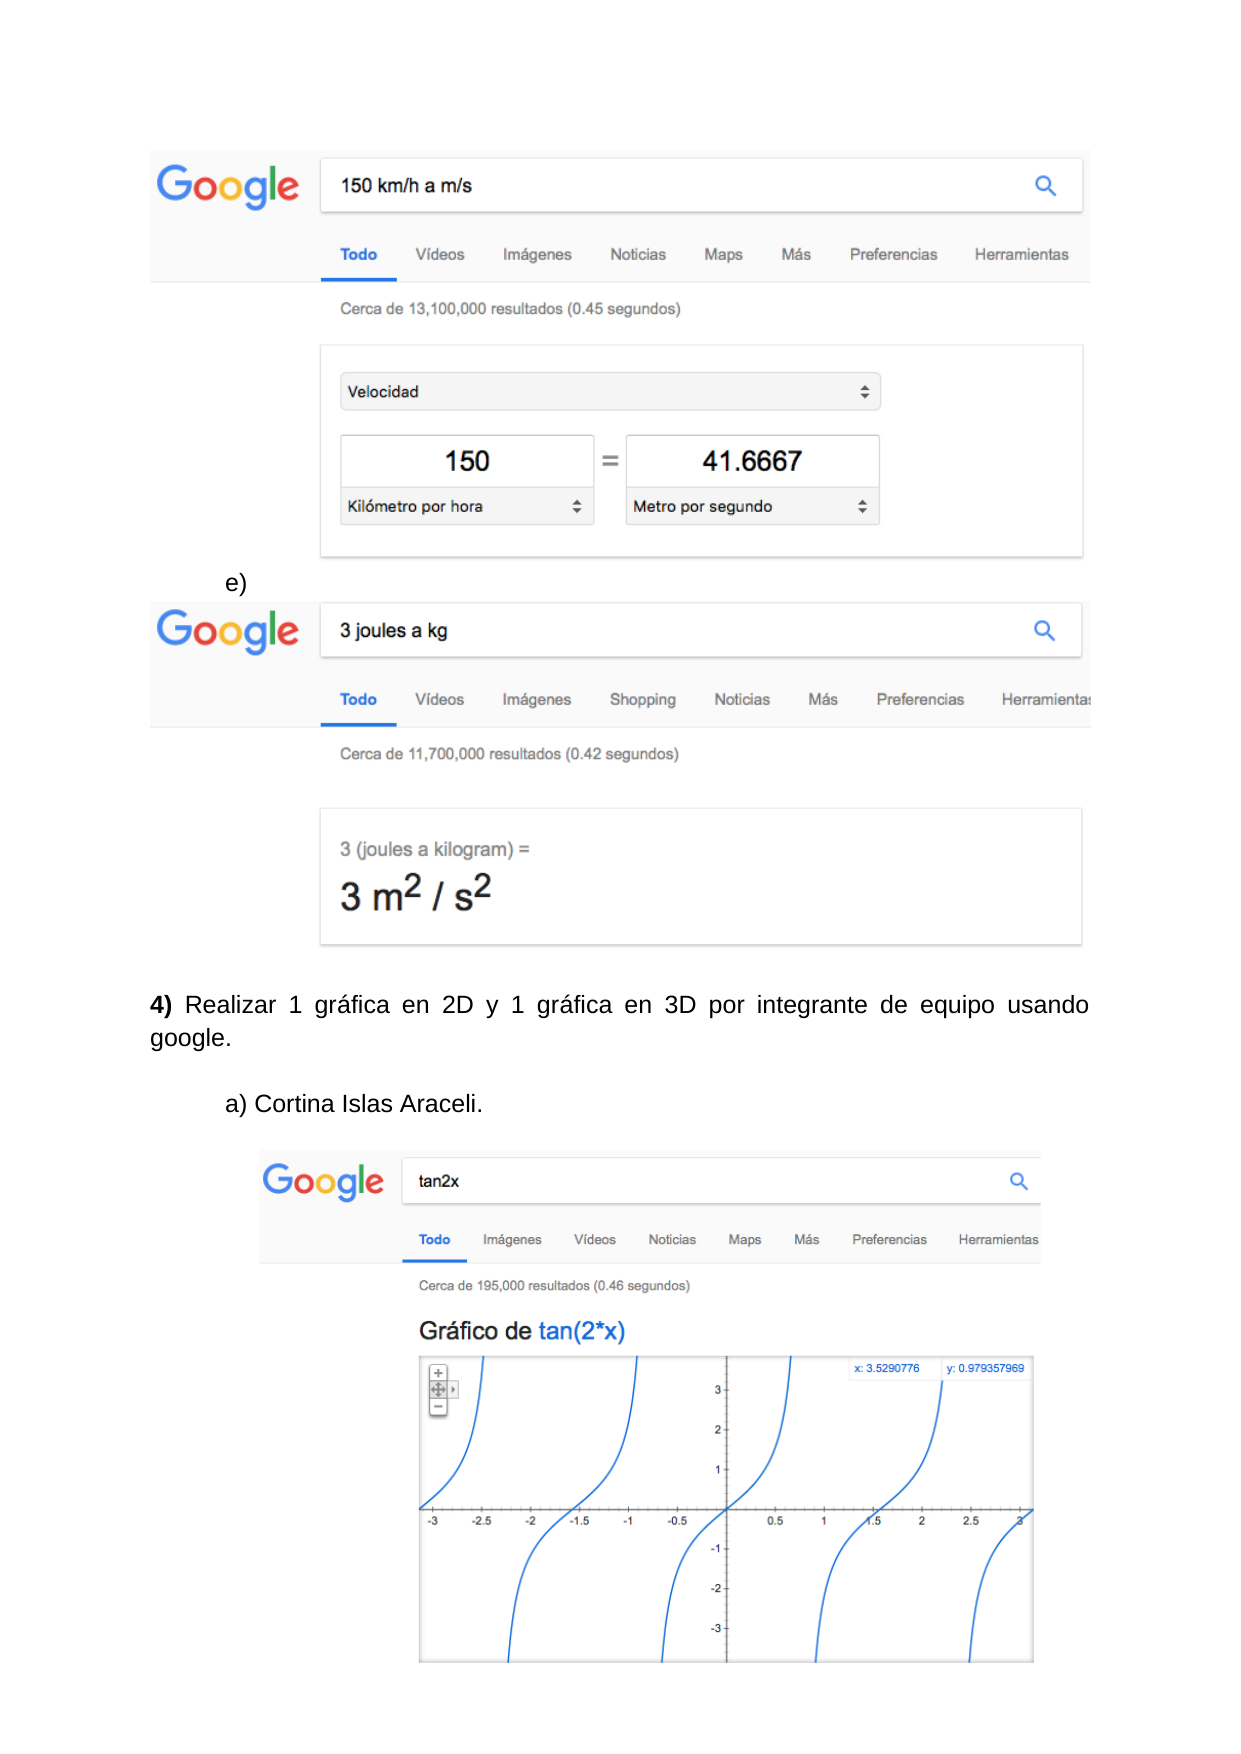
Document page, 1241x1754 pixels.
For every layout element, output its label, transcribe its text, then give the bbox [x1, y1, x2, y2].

text 4) Realizar 1 gráfica en 2D y 1 gráfica en 3D por integrante de equipo usando google. [150, 990, 1090, 1052]
picture [150, 601, 1091, 954]
text a) Cortina Islas Araceli. [150, 1089, 1090, 1118]
picture [150, 150, 1091, 565]
picture [259, 1150, 1041, 1670]
text e) [150, 568, 1090, 597]
